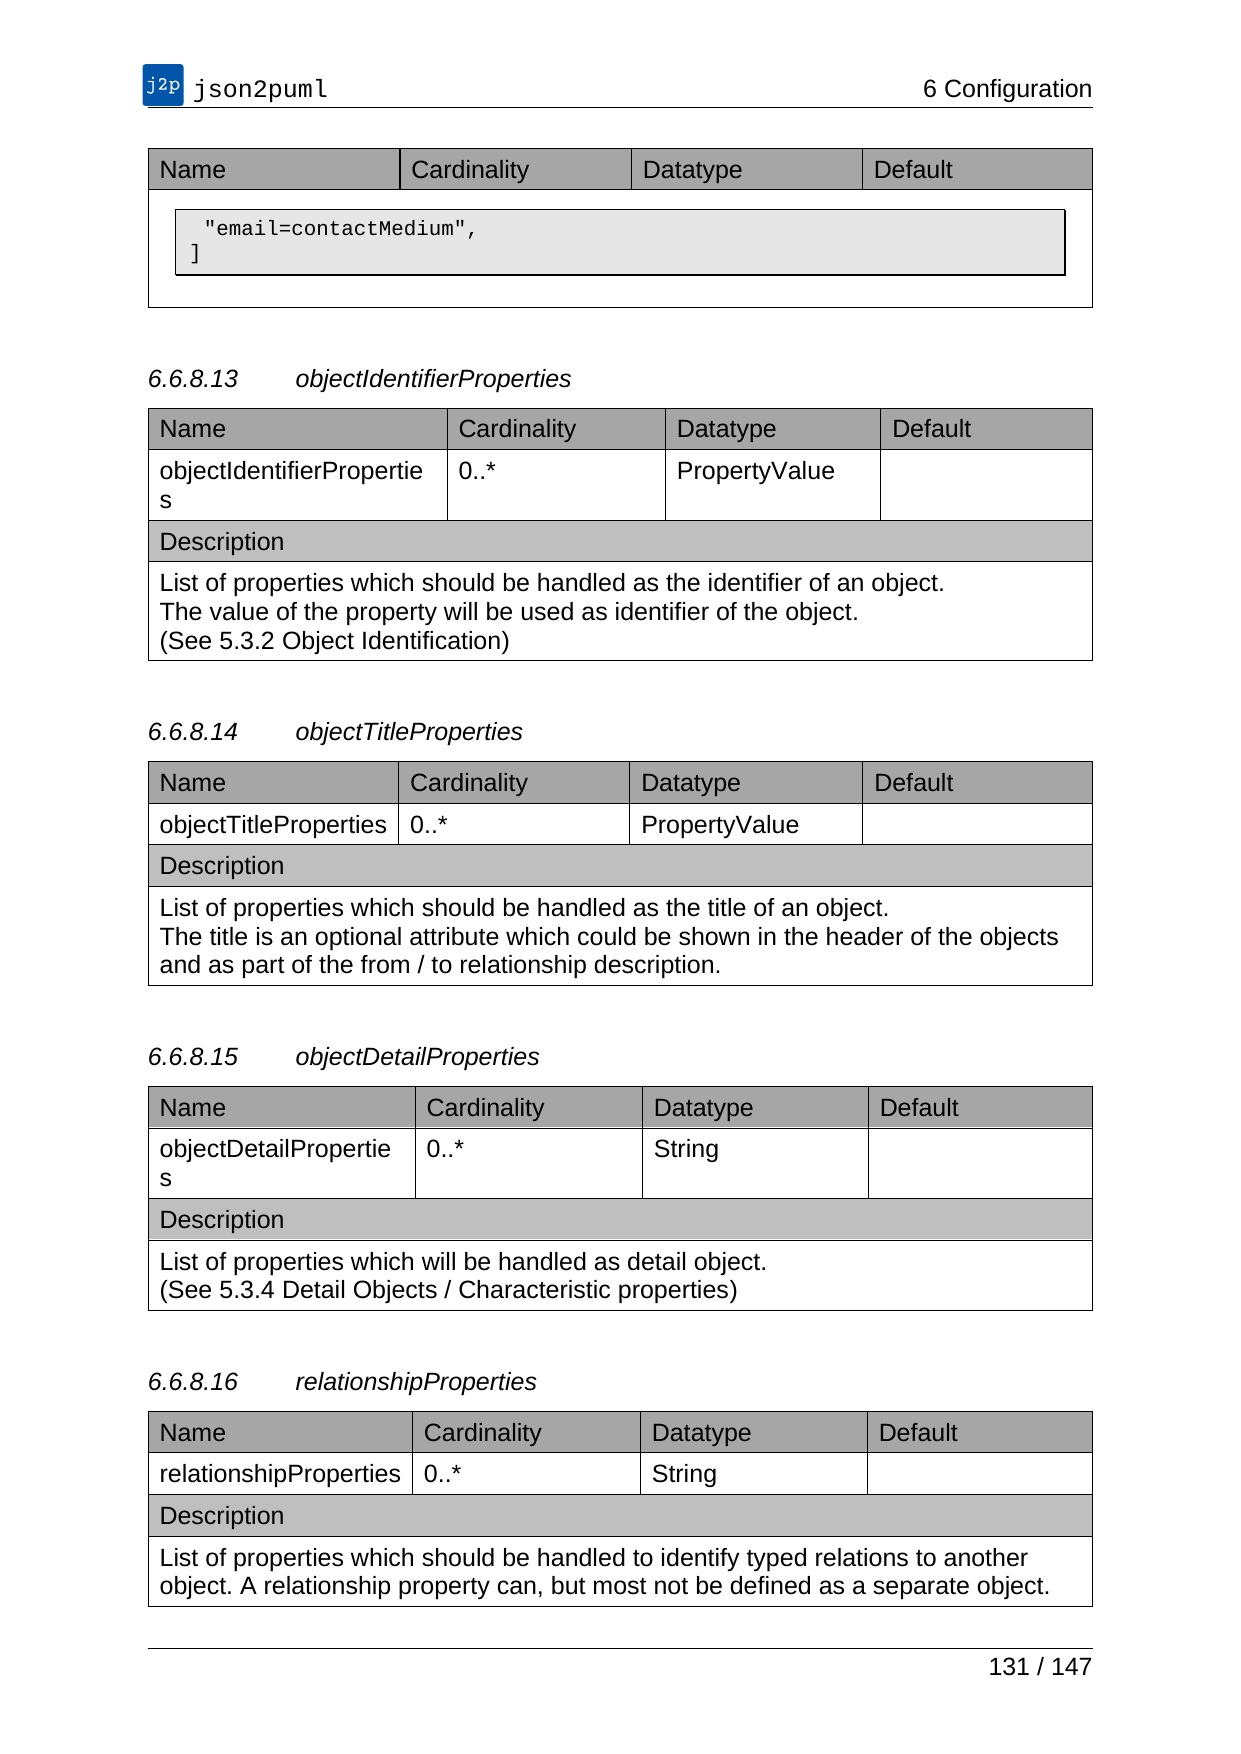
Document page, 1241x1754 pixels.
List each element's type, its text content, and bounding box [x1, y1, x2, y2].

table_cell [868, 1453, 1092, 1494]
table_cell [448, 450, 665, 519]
subtitle objectDetailProperties [148, 1042, 1093, 1071]
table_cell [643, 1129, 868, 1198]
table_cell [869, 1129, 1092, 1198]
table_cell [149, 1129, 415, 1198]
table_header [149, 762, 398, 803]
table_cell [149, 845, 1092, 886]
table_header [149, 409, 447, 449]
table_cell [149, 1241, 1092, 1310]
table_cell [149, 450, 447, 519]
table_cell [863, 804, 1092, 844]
subtitle objectIdentifierProperties [148, 364, 1093, 393]
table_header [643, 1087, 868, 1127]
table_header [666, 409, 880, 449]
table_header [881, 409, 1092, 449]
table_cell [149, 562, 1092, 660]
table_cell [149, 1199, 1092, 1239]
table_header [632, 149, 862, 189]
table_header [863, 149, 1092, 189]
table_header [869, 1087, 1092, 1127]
subtitle objectTitleProperties [148, 717, 1093, 746]
subtitle relationshipProperties [148, 1367, 1093, 1396]
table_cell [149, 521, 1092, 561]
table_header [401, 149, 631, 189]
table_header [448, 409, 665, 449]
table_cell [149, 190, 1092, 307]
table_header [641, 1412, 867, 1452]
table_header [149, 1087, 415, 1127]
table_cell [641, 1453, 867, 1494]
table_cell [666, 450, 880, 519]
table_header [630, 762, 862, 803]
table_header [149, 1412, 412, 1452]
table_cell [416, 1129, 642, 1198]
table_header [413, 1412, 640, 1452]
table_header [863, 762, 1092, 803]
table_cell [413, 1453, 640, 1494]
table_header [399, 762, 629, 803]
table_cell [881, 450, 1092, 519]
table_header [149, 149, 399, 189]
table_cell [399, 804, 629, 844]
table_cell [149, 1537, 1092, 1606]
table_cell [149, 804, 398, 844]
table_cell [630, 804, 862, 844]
picture [142, 64, 184, 106]
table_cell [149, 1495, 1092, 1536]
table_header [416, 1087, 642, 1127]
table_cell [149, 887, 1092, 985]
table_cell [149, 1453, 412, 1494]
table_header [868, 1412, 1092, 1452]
